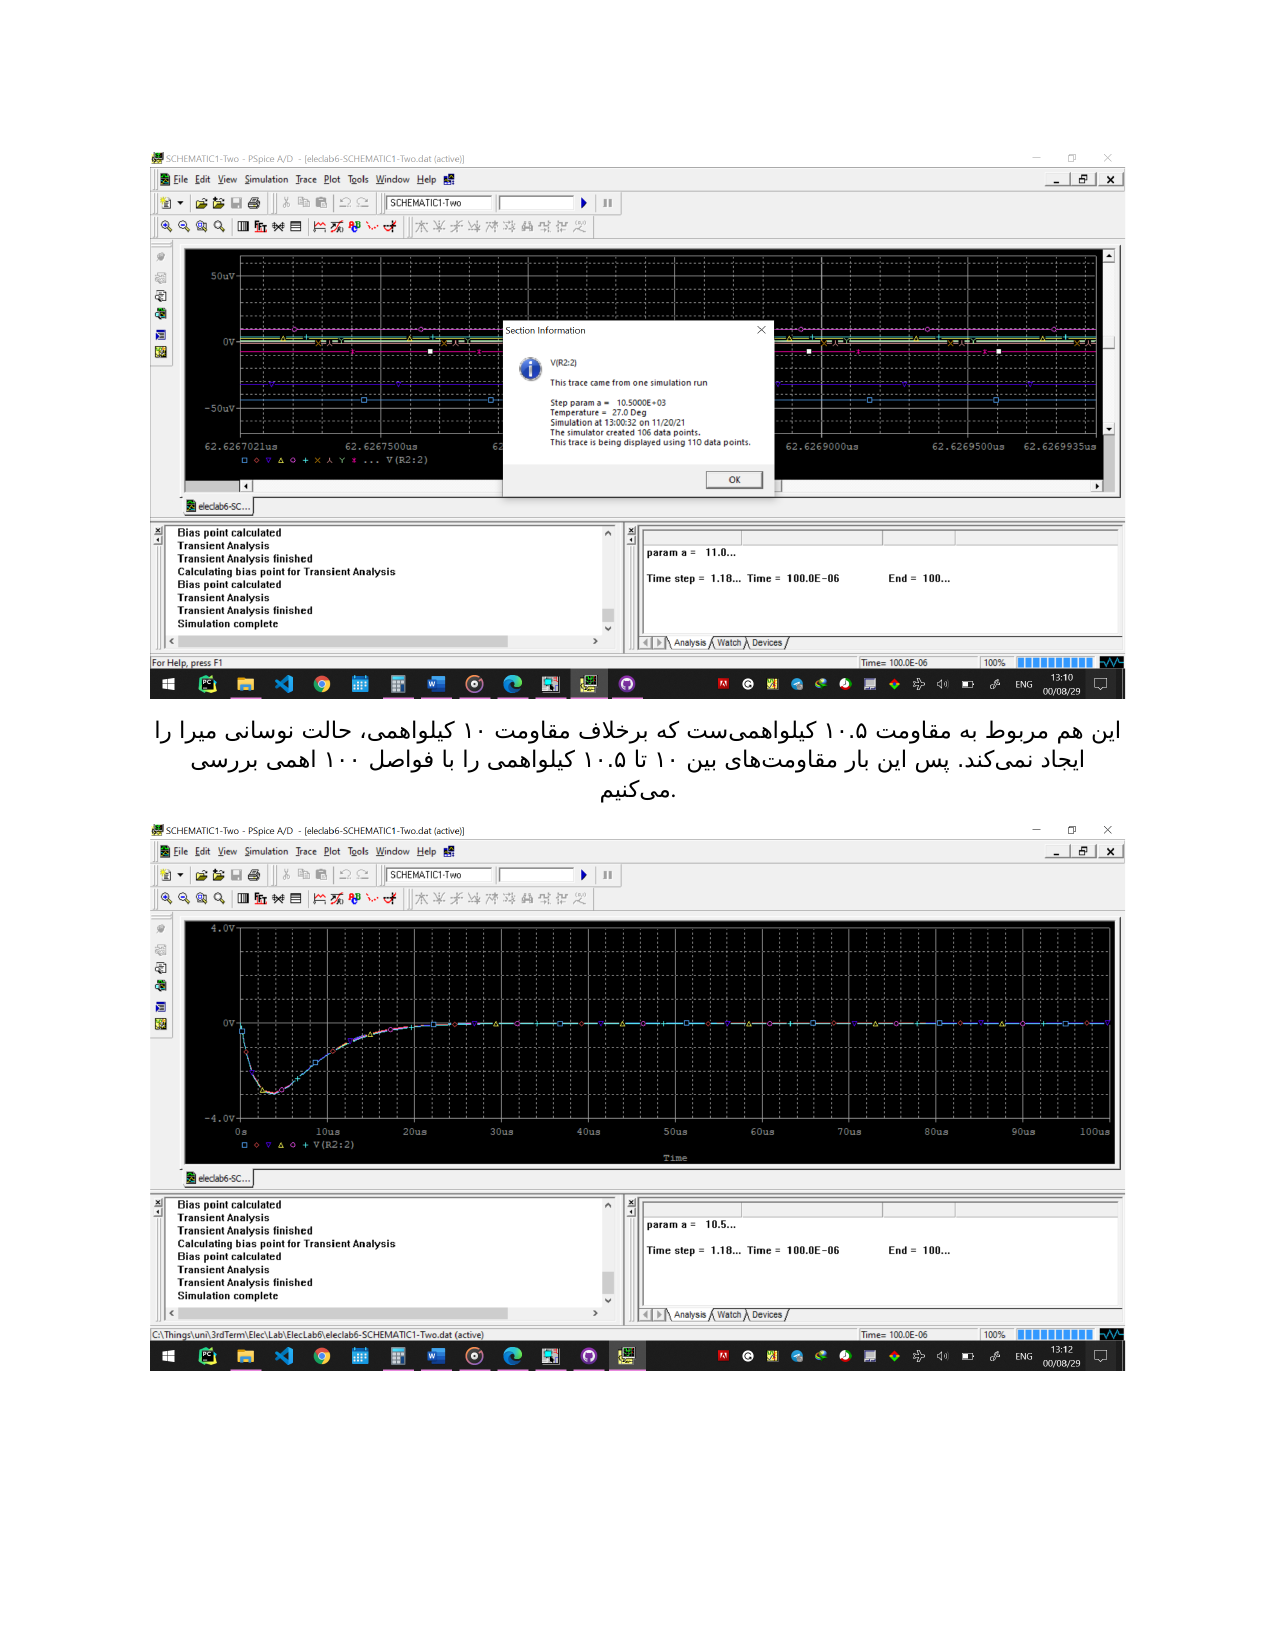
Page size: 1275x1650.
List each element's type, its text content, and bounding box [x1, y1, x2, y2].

picture [150, 150, 1125, 699]
text این هم مربوط به مقاومت ۱۰.۵ کیلواهمی‌ست که برخلاف مقاومت ۱۰ کیلواهمی، حالت نوسانی میرا را ایجاد نمی‌کند. پس این بار مقاومت‌های بین ۱۰ تا ۱۰.۵ کیلواهمی را با فواصل ۱۰۰ اهمی بررسی می‌کنیم. [150, 717, 1125, 803]
picture [150, 821, 1125, 1371]
